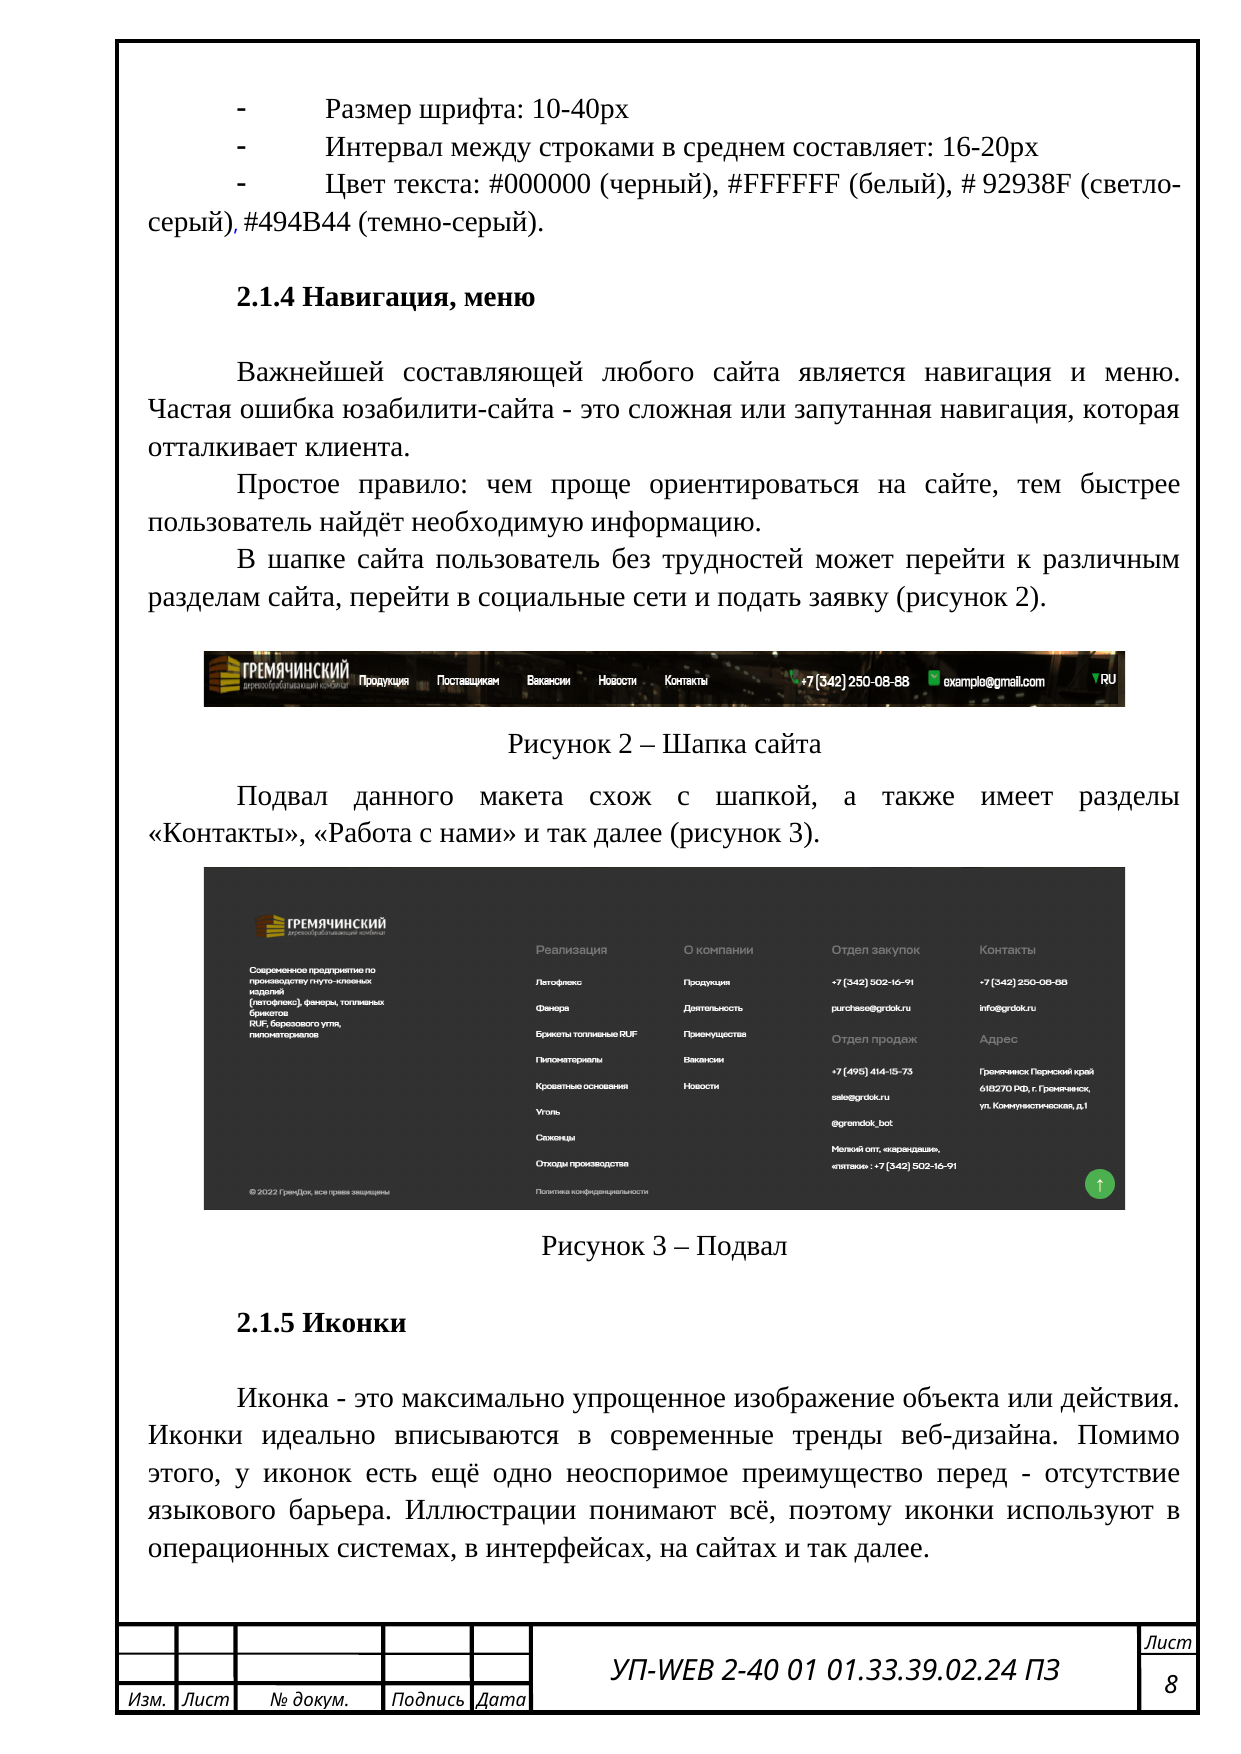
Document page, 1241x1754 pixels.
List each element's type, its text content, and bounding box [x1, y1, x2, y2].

list Размер шрифта: 10-40px [148, 89, 1181, 126]
text Важнейшей составляющей любого сайта является навигация и меню. Частая ошибка юзабилити-сайта - это сложная или запутанная навигация, которая отталкивает клиента. [148, 351, 1181, 464]
text Рисунок 2 – Шапка сайта [148, 726, 1181, 759]
list Цвет текста: #000000 (черный), #FFFFFF (белый), # 92938F (светло-серый), #494B44 (темно-серый). [148, 164, 1181, 239]
text Рисунок 3 – Подвал [148, 1228, 1181, 1262]
text Иконка - это максимально упрощенное изображение объекта или действия. Иконки идеально вписываются в современные тренды веб-дизайна. Помимо этого, у иконок есть ещё одно неоспоримое преимущество перед - отсутствие языкового барьера. Иллюстрации понимают всё, поэтому иконки используют в операционных системах, в интерфейсах, на сайтах и так далее. [148, 1377, 1181, 1564]
text В шапке сайта пользователь без трудностей может перейти к различным разделам сайта, перейти в социальные сети и подать заявку (рисунок 2). [148, 539, 1181, 614]
text Простое правило: чем проще ориентироваться на сайте, тем быстрее пользователь найдёт необходимую информацию. [148, 464, 1181, 539]
picture [203, 867, 1125, 1210]
text 2.1.4 Навигация, меню [236, 276, 1181, 314]
picture [203, 651, 1125, 707]
list Интервал между строками в среднем составляет: 16-20px [148, 126, 1181, 164]
text 2.1.5 Иконки [148, 1302, 1181, 1339]
text Подвал данного макета схож с шапкой, а также имеет разделы «Контакты», «Работа с нами» и так далее (рисунок 3). [148, 778, 1181, 848]
